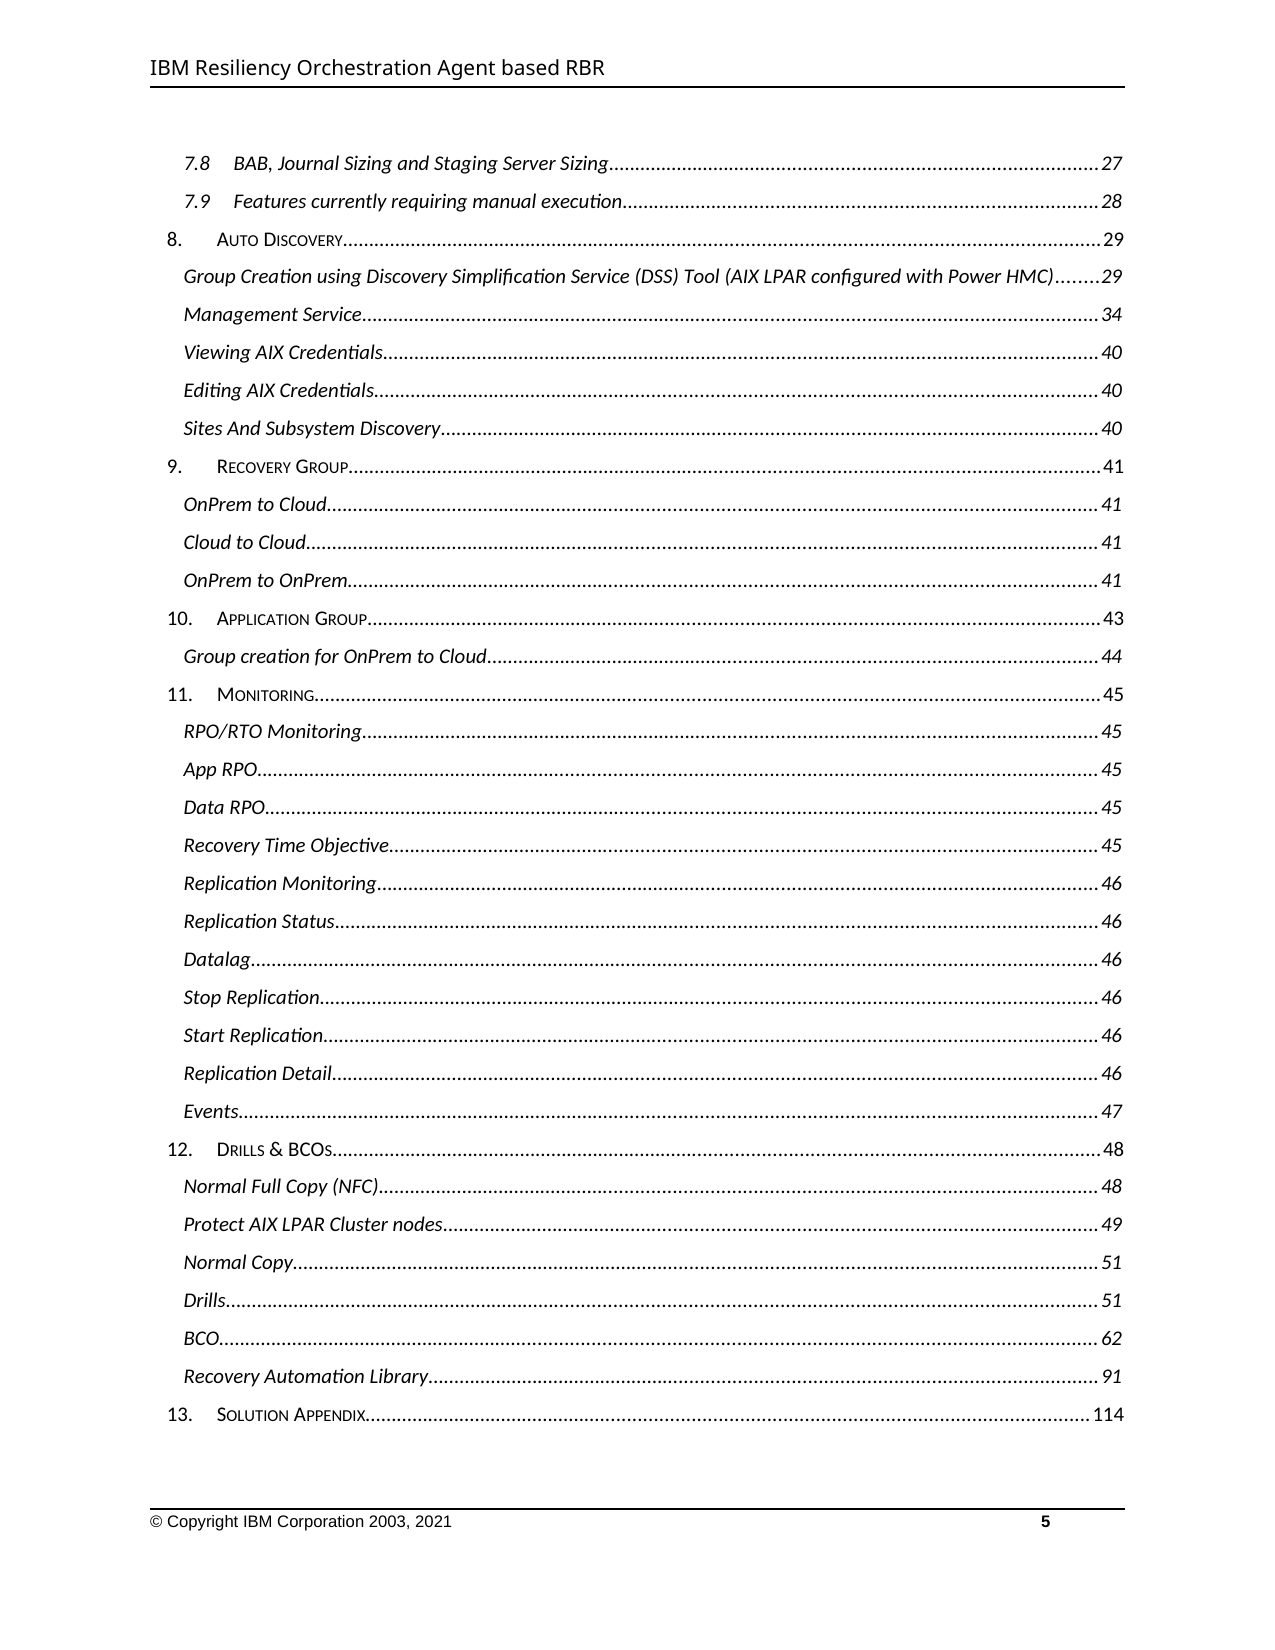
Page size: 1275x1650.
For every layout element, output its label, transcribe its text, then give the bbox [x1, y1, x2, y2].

text Start Replication 46 [183, 1022, 1125, 1047]
text 9. Recovery Group 41 [167, 453, 1125, 479]
text Replication Status 46 [183, 908, 1125, 934]
text Recovery Automation Library 91 [183, 1363, 1125, 1389]
text Datalag 46 [183, 946, 1125, 972]
text Cloud to Cloud 41 [183, 529, 1125, 554]
text Viewing AIX Credentials 40 [183, 339, 1125, 365]
text Group creation for OnPrem to Cloud 44 [183, 643, 1125, 668]
text Sites And Subsystem Discovery 40 [183, 415, 1125, 441]
text Editing AIX Credentials 40 [183, 377, 1125, 403]
text Drills 51 [183, 1287, 1125, 1313]
text Replication Detail 46 [183, 1060, 1125, 1085]
text Group Creation using Discovery Simplification Service (DSS) Tool (AIX LPAR configured with Power HMC) 29 [183, 264, 1125, 289]
text 13. Solution Appendix 114 [167, 1401, 1125, 1427]
text Recovery Time Objective 45 [183, 832, 1125, 858]
text Normal Copy 51 [183, 1249, 1125, 1275]
text Replication Monitoring 46 [183, 870, 1125, 896]
text OnPrem to OnPrem 41 [183, 567, 1125, 592]
text BCO 62 [183, 1325, 1125, 1351]
text 12. Drills & BCOs 48 [167, 1136, 1125, 1161]
text 11. Monitoring 45 [167, 681, 1125, 706]
text Management Service 34 [183, 302, 1125, 327]
text 10. Application Group 43 [167, 605, 1125, 630]
text Protect AIX LPAR Cluster nodes 49 [183, 1212, 1125, 1237]
text 7.9 Features currently requiring manual execution 28 [183, 188, 1125, 213]
text Data RPO 45 [183, 794, 1125, 820]
text Stop Replication 46 [183, 984, 1125, 1009]
text App RPO 45 [183, 757, 1125, 782]
text Normal Full Copy (NFC) 48 [183, 1174, 1125, 1199]
text OnPrem to Cloud 41 [183, 491, 1125, 517]
text RPO/RTO Monitoring 45 [183, 719, 1125, 744]
text 8. Auto Discovery 29 [167, 226, 1125, 251]
text Events 47 [183, 1098, 1125, 1123]
text 7.8 BAB, Journal Sizing and Staging Server Sizing 27 [183, 150, 1125, 175]
